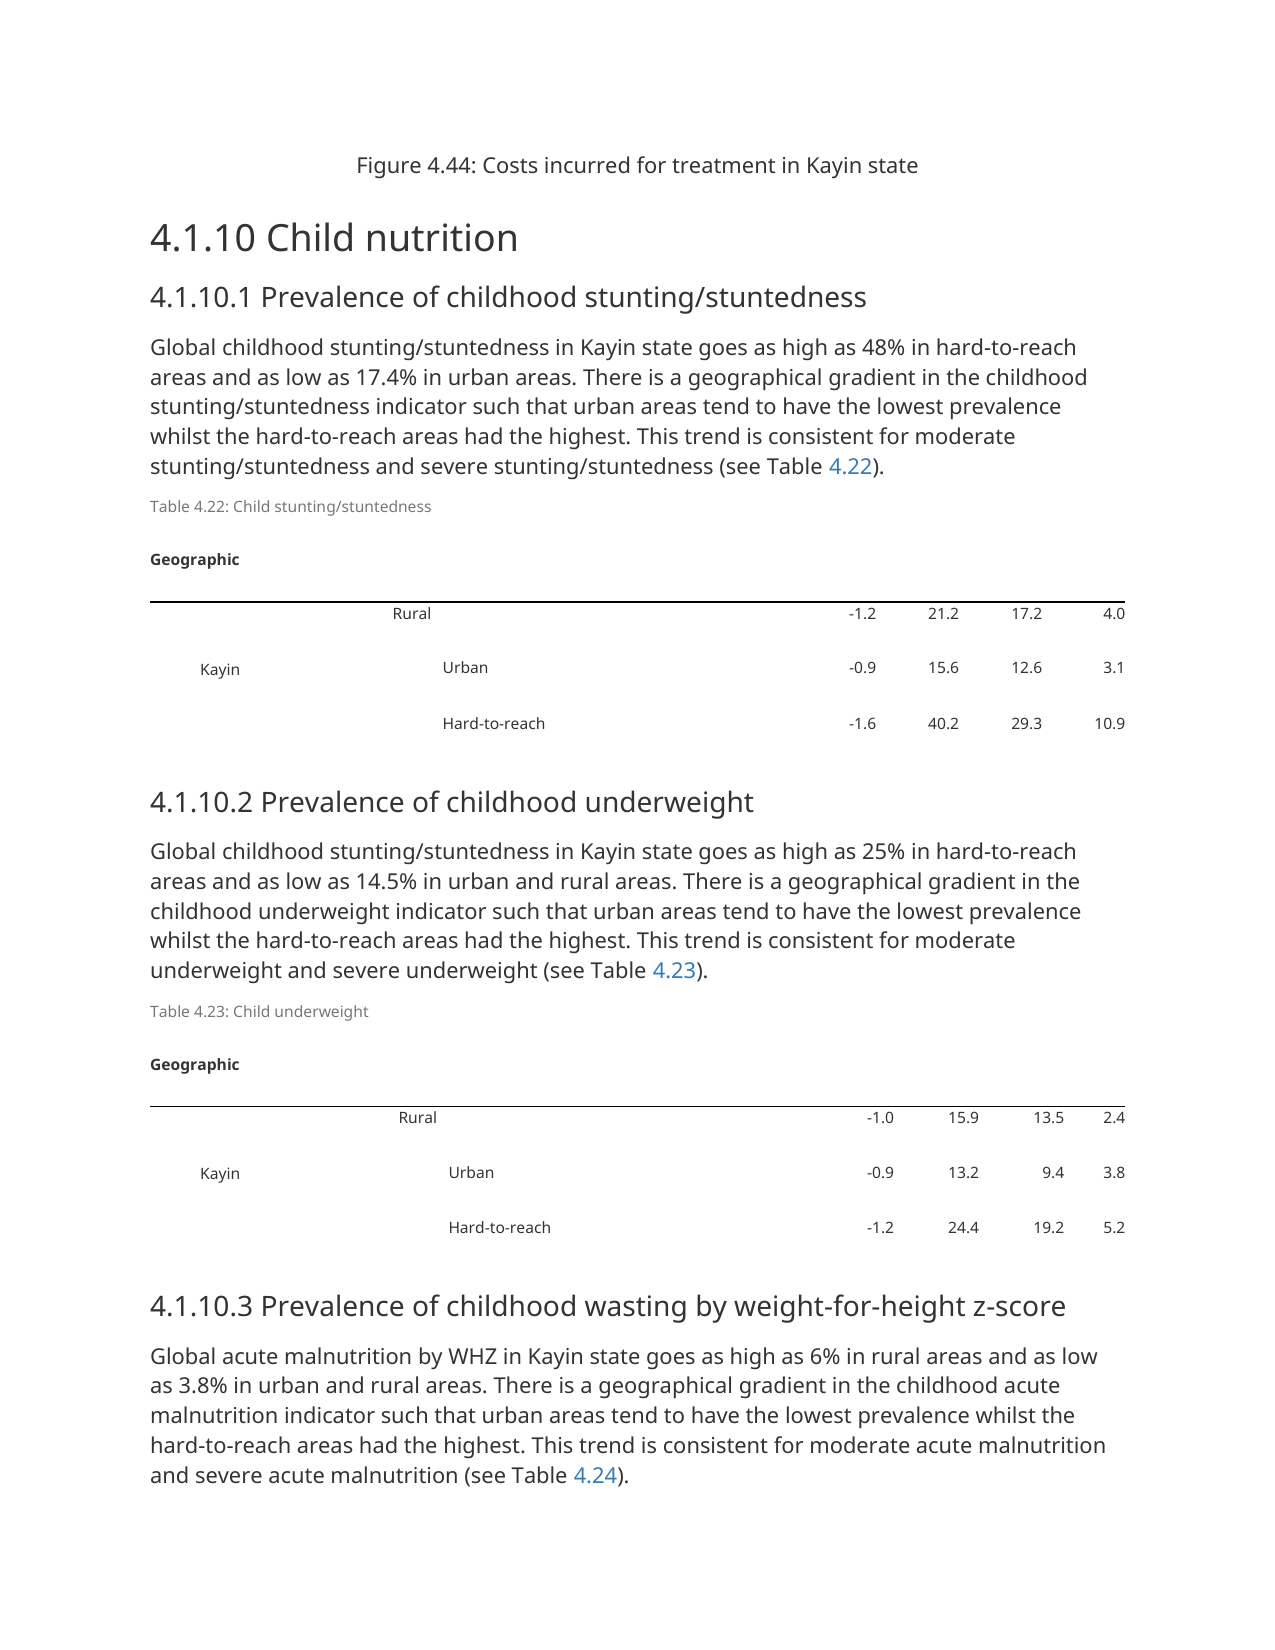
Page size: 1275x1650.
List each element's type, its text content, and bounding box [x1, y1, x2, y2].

table_cell Urban [393, 655, 800, 711]
text Global childhood stunting/stuntedness in Kayin state goes as high as 48% in hard-to-reach areas and as low as 17.4% in urban areas. There is a geographical gradient in the childhood stunting/stuntedness indicator such that urban areas tend to have the lowest prevalence whilst the hard-to-reach areas had the highest. This trend is consistent for moderate stunting/stuntedness and severe stunting/stuntedness (see Table 4.22). [150, 332, 1125, 481]
subtitle 4.1.10 Child nutrition [150, 211, 1125, 262]
table_cell 13.5 [979, 1107, 1064, 1160]
table_cell 10.9 [1042, 711, 1125, 767]
table_cell 5.2 [1064, 1215, 1125, 1271]
subtitle 4.1.10.1 Prevalence of childhood stunting/stuntedness [150, 278, 1125, 316]
table_cell Kayin [150, 1107, 398, 1271]
table_cell 4.0 [1042, 603, 1125, 655]
table_cell Geographic [150, 1053, 1125, 1106]
table_cell -1.2 [800, 603, 876, 655]
table_cell 13.2 [894, 1160, 979, 1215]
table_cell 3.1 [1042, 655, 1125, 711]
subtitle 4.1.10.2 Prevalence of childhood underweight [150, 782, 1125, 821]
table_cell 21.2 [876, 603, 959, 655]
table_cell 12.6 [959, 655, 1042, 711]
table_cell Hard-to-reach [393, 711, 800, 767]
table_cell 29.3 [959, 711, 1042, 767]
table_cell -1.2 [816, 1215, 894, 1271]
table_cell Kayin [150, 603, 392, 767]
table_cell Rural [393, 603, 800, 655]
table_cell 15.9 [894, 1107, 979, 1160]
table_cell 17.2 [959, 603, 1042, 655]
text Global acute malnutrition by WHZ in Kayin state goes as high as 6% in rural areas and as low as 3.8% in urban and rural areas. There is a geographical gradient in the childhood acute malnutrition indicator such that urban areas tend to have the lowest prevalence whilst the hard-to-reach areas had the highest. This trend is consistent for moderate acute malnutrition and severe acute malnutrition (see Table 4.24). [150, 1341, 1125, 1489]
table_cell Geographic [150, 549, 1125, 601]
table_cell 40.2 [876, 711, 959, 767]
table_cell 9.4 [979, 1160, 1064, 1215]
table_cell 3.8 [1064, 1160, 1125, 1215]
text Global childhood stunting/stuntedness in Kayin state goes as high as 25% in hard-to-reach areas and as low as 14.5% in urban and rural areas. There is a geographical gradient in the childhood underweight indicator such that urban areas tend to have the lowest prevalence whilst the hard-to-reach areas had the highest. This trend is consistent for moderate underweight and severe underweight (see Table 4.23). [150, 836, 1125, 985]
table_header Table 4.22: Child stunting/stuntedness [150, 496, 1125, 549]
table_cell -0.9 [800, 655, 876, 711]
table_cell Urban [398, 1160, 816, 1215]
table_cell 2.4 [1064, 1107, 1125, 1160]
text Figure 4.44: Costs incurred for treatment in Kayin state [150, 150, 1125, 180]
table_cell -1.0 [816, 1107, 894, 1160]
table_cell 19.2 [979, 1215, 1064, 1271]
table_cell -0.9 [816, 1160, 894, 1215]
table_cell Rural [398, 1107, 816, 1160]
table_cell -1.6 [800, 711, 876, 767]
subtitle 4.1.10.3 Prevalence of childhood wasting by weight-for-height z-score [150, 1287, 1125, 1325]
table_cell 15.6 [876, 655, 959, 711]
table_cell 24.4 [894, 1215, 979, 1271]
table_header Table 4.23: Child underweight [150, 1001, 1125, 1053]
table_cell Hard-to-reach [398, 1215, 816, 1271]
